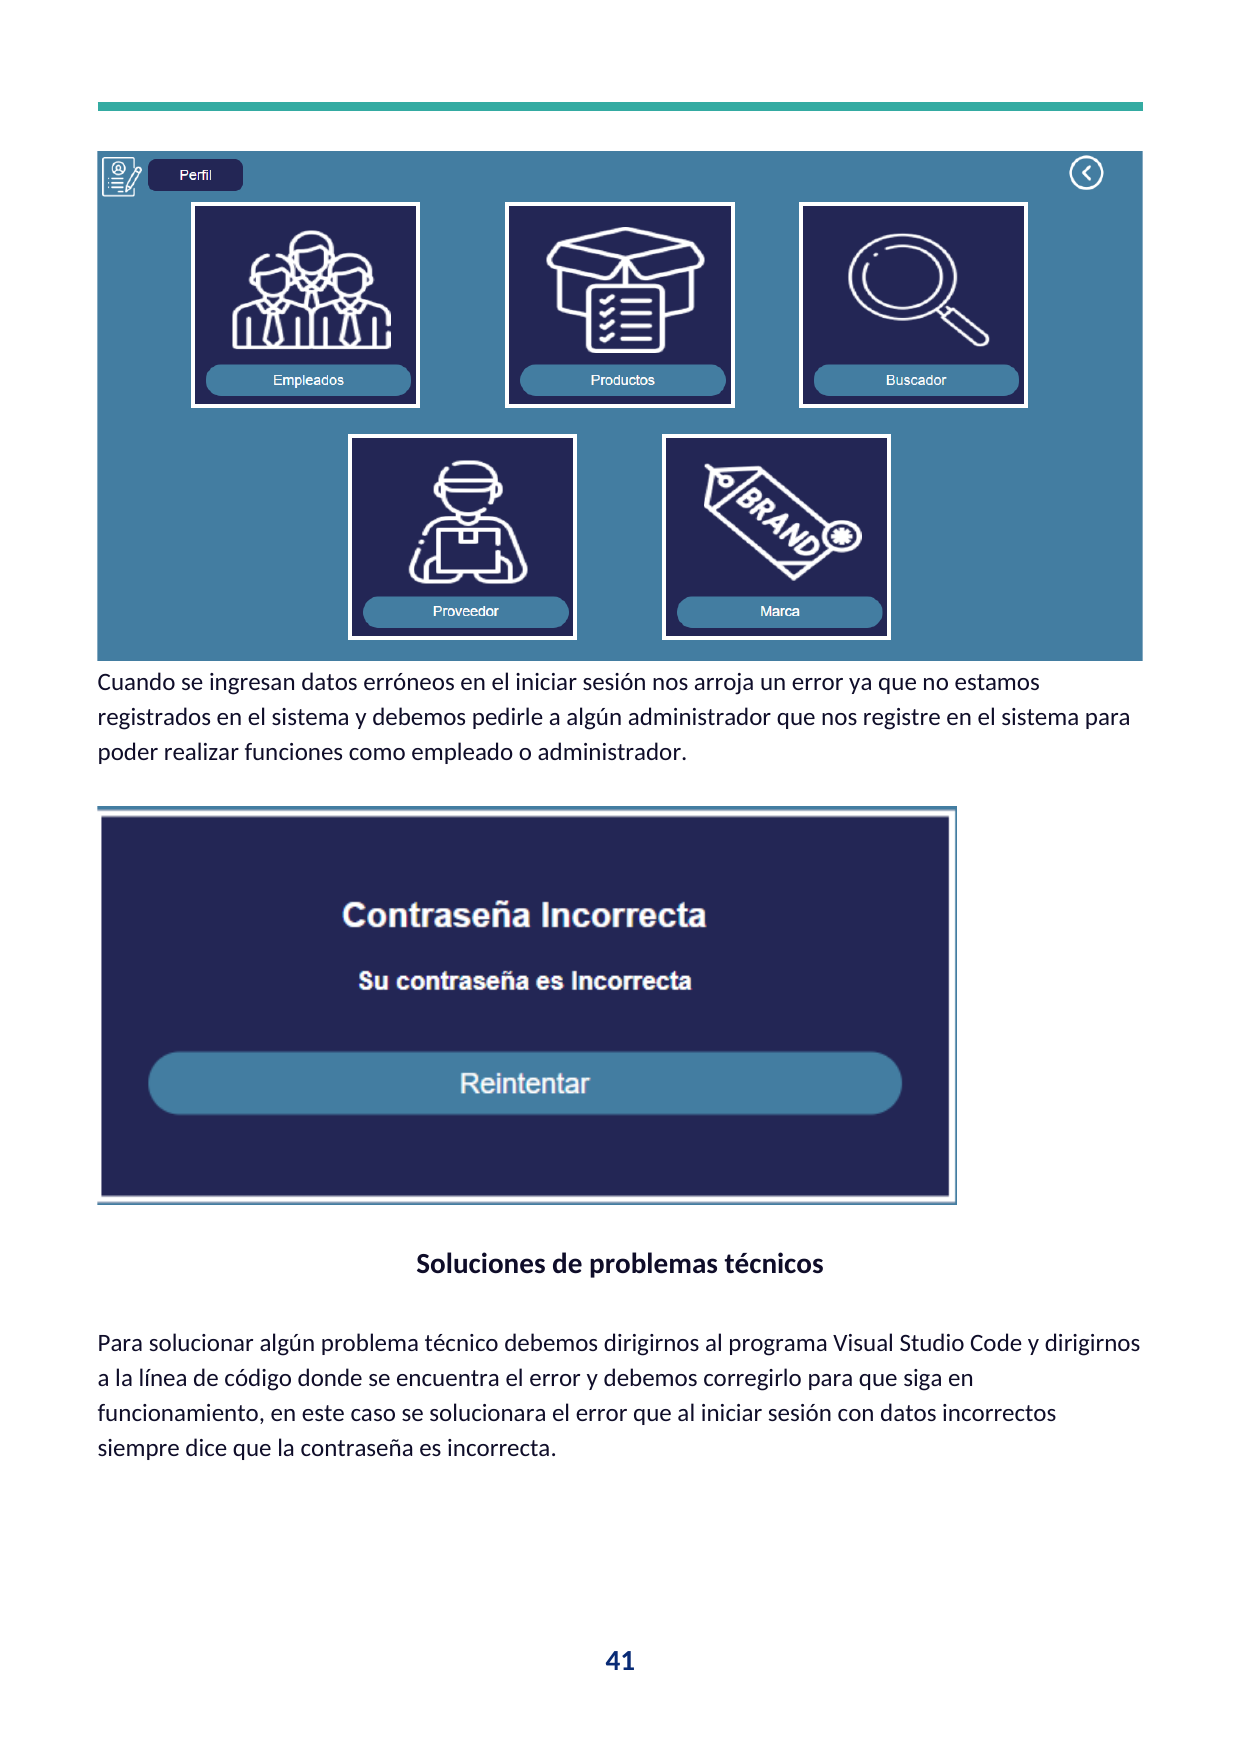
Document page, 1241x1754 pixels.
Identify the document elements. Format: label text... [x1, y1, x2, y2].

text Para solucionar algún problema técnico debemos dirigirnos al programa Visual Studio Code y dirigirnos a la línea de código donde se encuentra el error y debemos corregirlo para que siga en funcionamiento, en este caso se solucionara el error que al iniciar sesión con datos incorrectos siempre dice que la contraseña es incorrecta. [97, 1327, 1143, 1462]
picture [97, 151, 1143, 661]
text Cuando se ingresan datos erróneos en el iniciar sesión nos arroja un error ya que no estamos registrados en el sistema y debemos pedirle a algún administrador que nos registre en el sistema para poder realizar funciones como empleado o administrador. [97, 666, 1143, 766]
text Soluciones de problemas técnicos [97, 1245, 1143, 1280]
picture [97, 806, 957, 1205]
